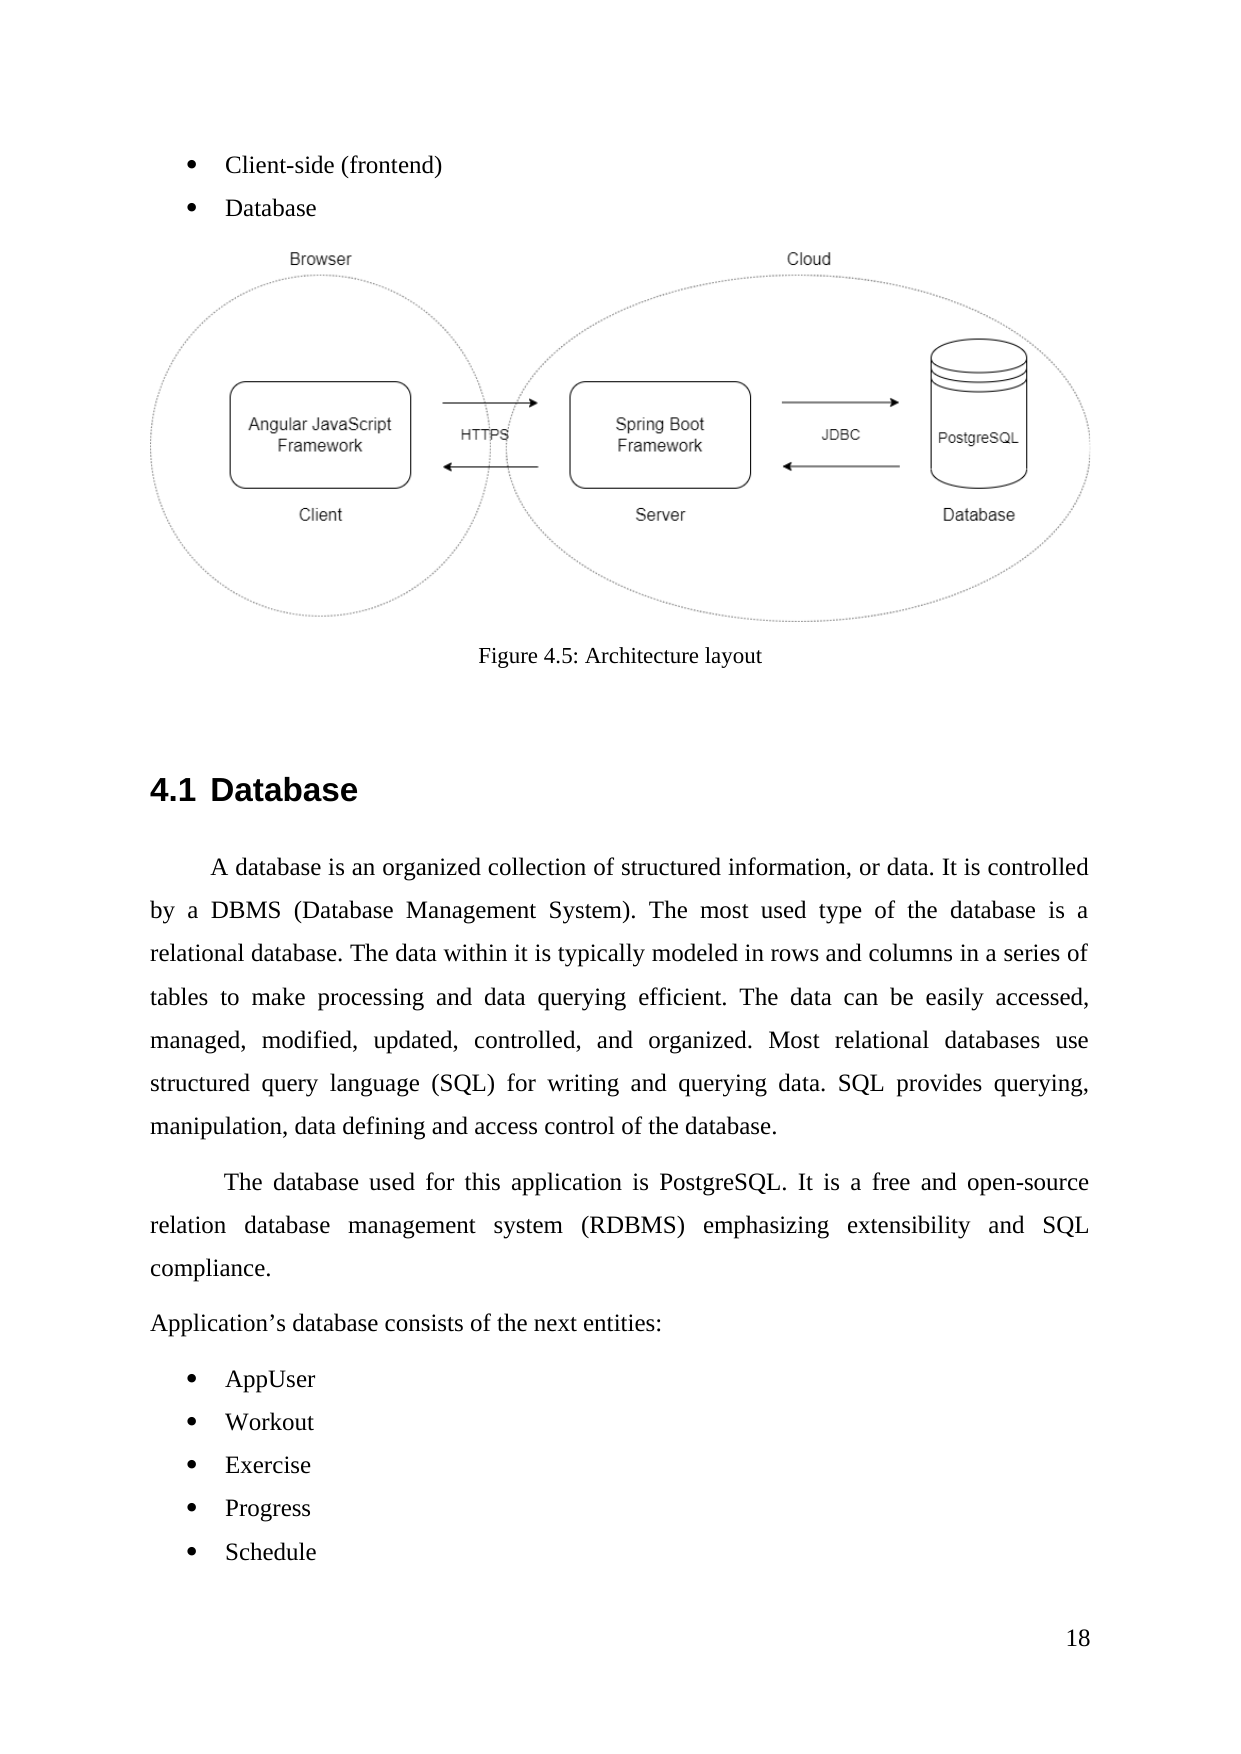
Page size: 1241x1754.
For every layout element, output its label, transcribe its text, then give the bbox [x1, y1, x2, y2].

list Workout [187, 1407, 1090, 1436]
list AppUser [187, 1364, 1090, 1393]
subtitle Database [150, 770, 1090, 808]
list Database [187, 193, 1090, 222]
text The database used for this application is PostgreSQL. It is a free and open-source relation database management system (RDBMS) emphasizing extensibility and SQL compliance. [150, 1167, 1090, 1282]
list Client-side (frontend) [187, 150, 1090, 179]
text Application’s database consists of the next entities: [150, 1308, 1090, 1337]
list Progress [187, 1493, 1090, 1522]
list Schedule [187, 1537, 1090, 1565]
picture [150, 248, 1091, 622]
list Exercise [187, 1450, 1090, 1479]
text A database is an organized collection of structured information, or data. It is controlled by a DBMS (Database Management System). The most used type of the database is a relational database. The data within it is typically modeled in rows and columns in a series of tables to make processing and data querying efficient. The data can be easily accessed, managed, modified, updated, controlled, and organized. Most relational databases use structured query language (SQL) for writing and querying data. SQL provides querying, manipulation, data defining and access control of the database. [150, 852, 1090, 1140]
